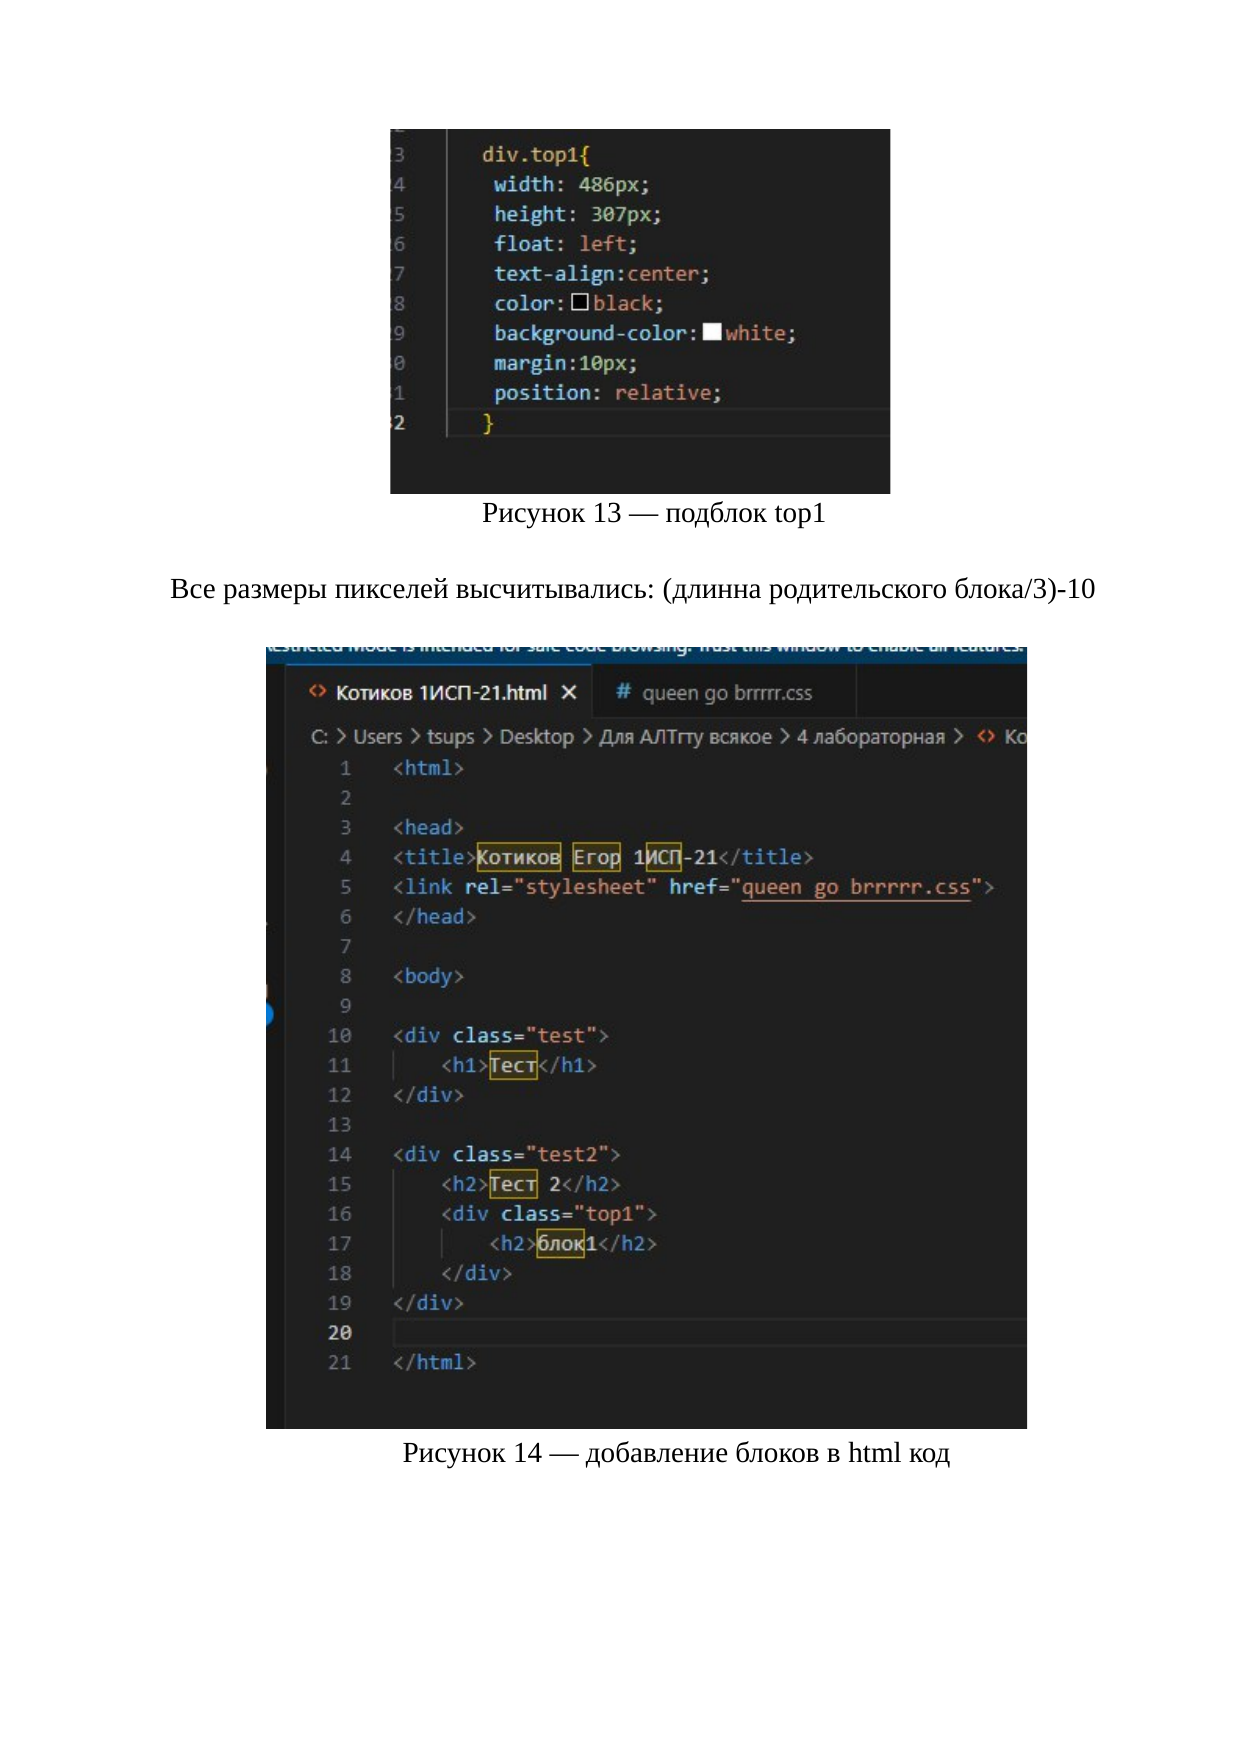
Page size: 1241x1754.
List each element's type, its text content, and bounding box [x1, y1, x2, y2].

picture [266, 647, 1028, 1429]
text Все размеры пикселей высчитывались: (длинна родительского блока/3)-10 [163, 571, 1190, 605]
picture [390, 129, 891, 494]
